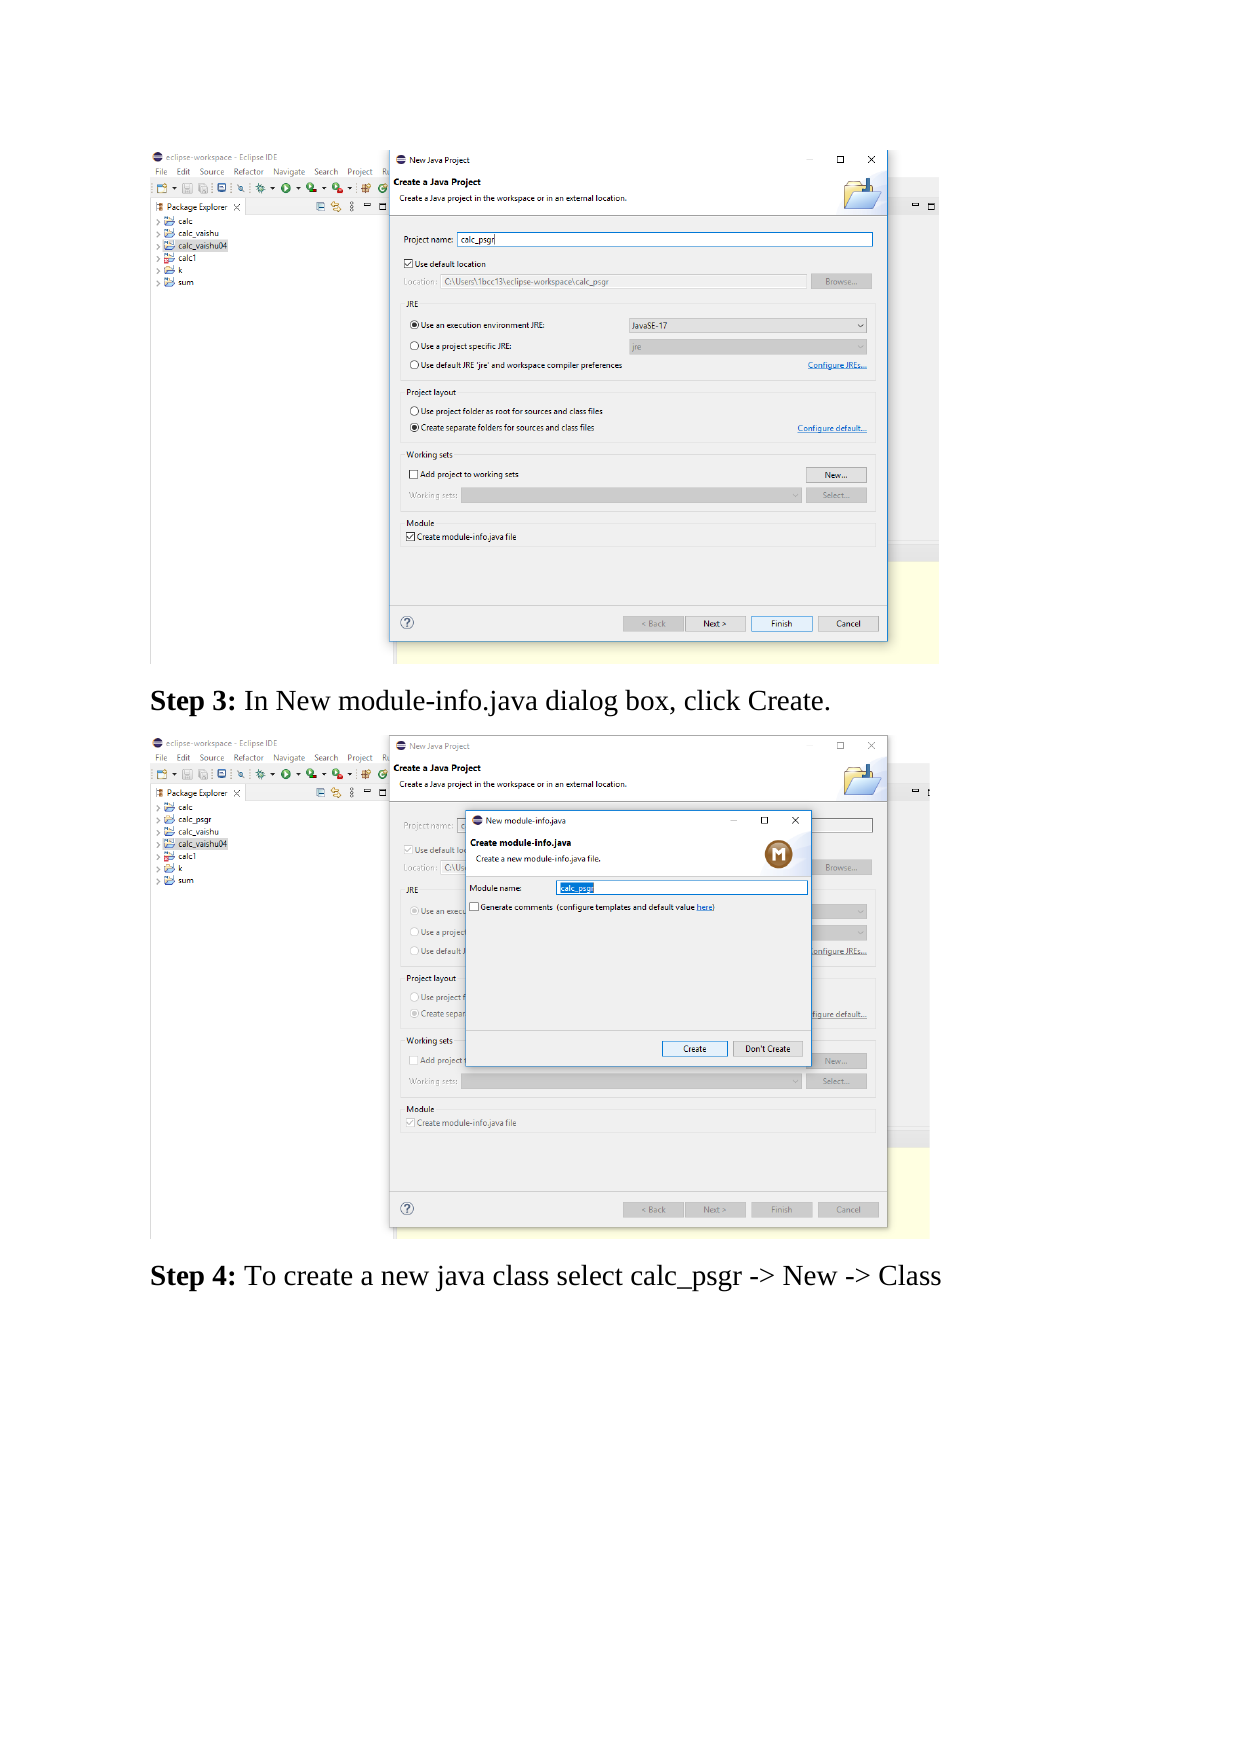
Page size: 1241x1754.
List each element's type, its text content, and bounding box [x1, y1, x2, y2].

text Step 4: To create a new java class select calc_psgr -> New -> Class [150, 1258, 1090, 1291]
picture [150, 735, 930, 1239]
picture [150, 150, 939, 664]
text Step 3: In New module-info.java dialog box, click Create. [150, 683, 1090, 716]
